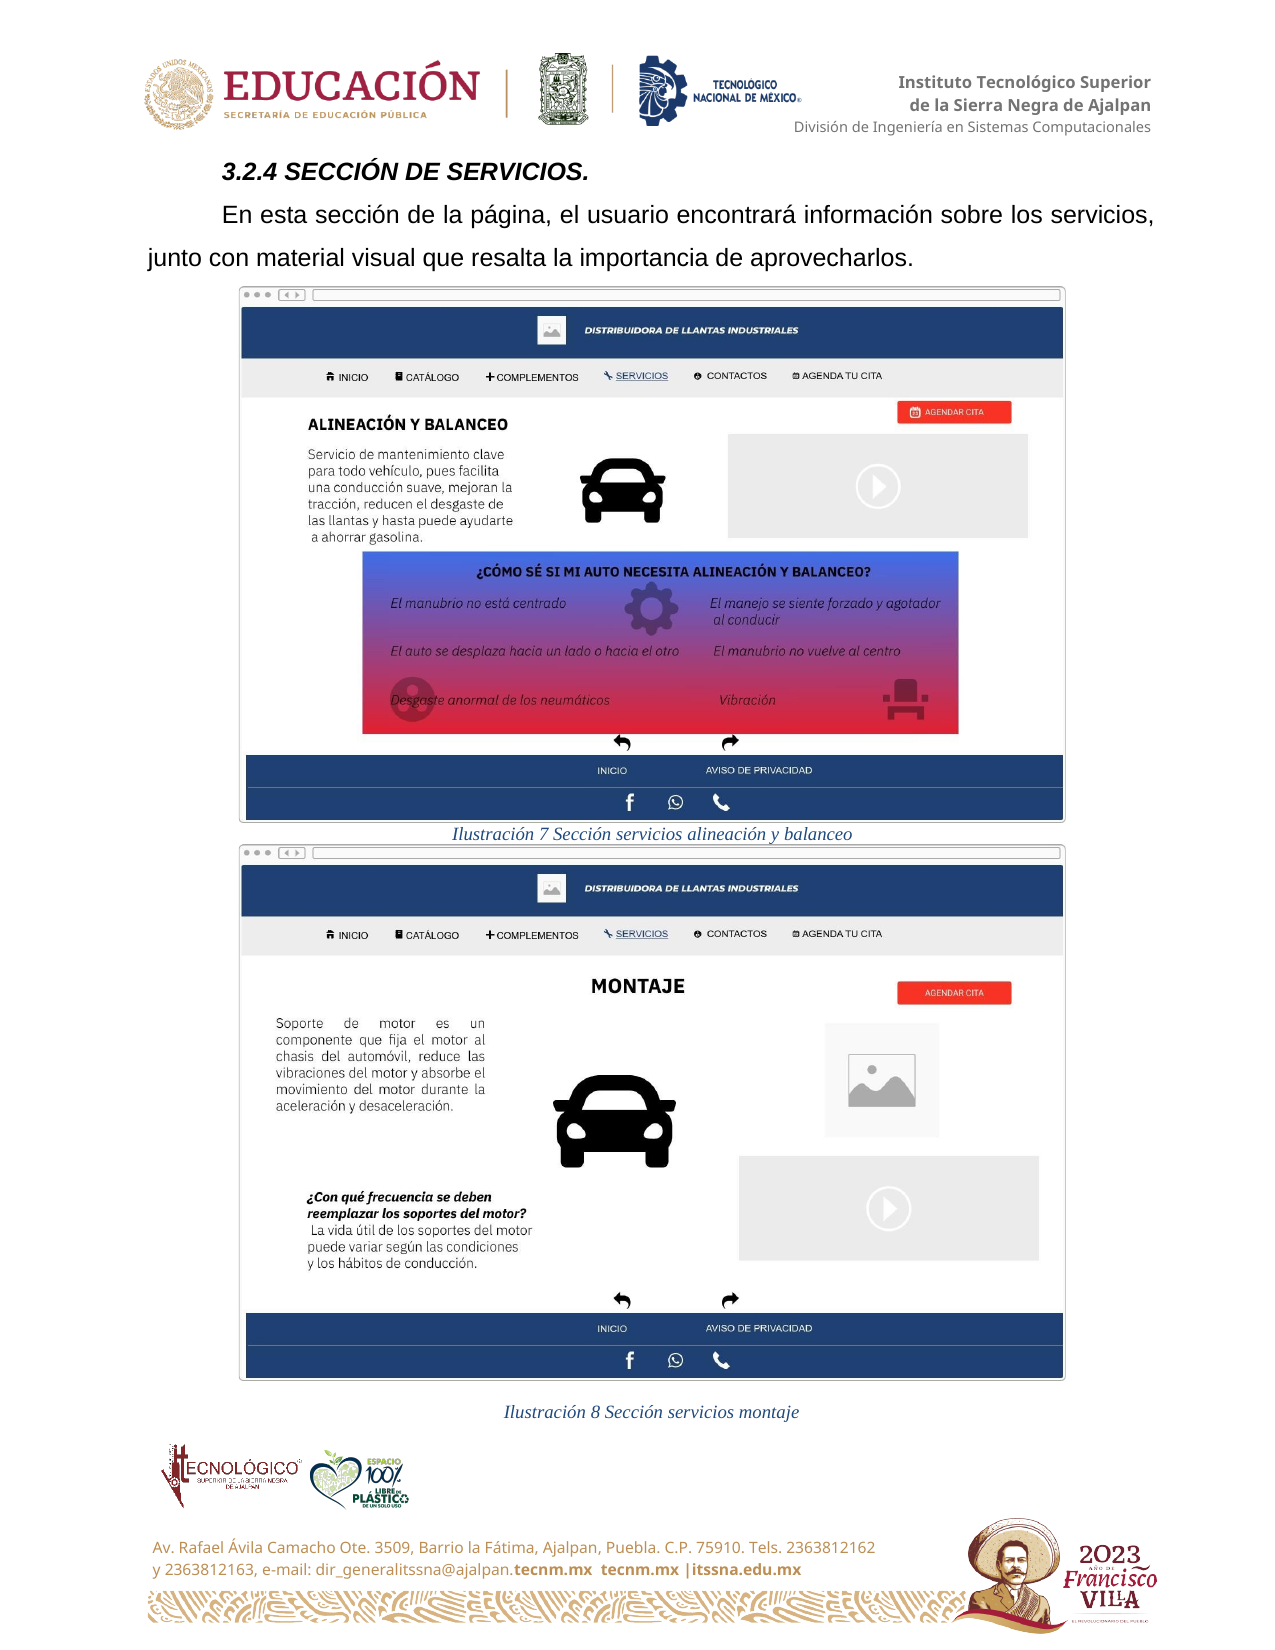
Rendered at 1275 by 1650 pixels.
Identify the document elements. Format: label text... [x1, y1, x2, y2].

picture [147, 1518, 1158, 1634]
picture [137, 59, 531, 130]
picture [538, 53, 589, 125]
picture [238, 286, 1066, 823]
text Ilustración 8 Sección servicios montaje [148, 1401, 1157, 1423]
picture [160, 1442, 414, 1513]
picture [596, 54, 808, 126]
text En esta sección de la página, el usuario encontrará información sobre los servicios, junto con material visual que resalta la importancia de aprovecharlos. [148, 200, 1157, 272]
picture [238, 844, 1066, 1381]
subtitle 3.2.4 SECCIÓN DE SERVICIOS. [222, 157, 1157, 186]
